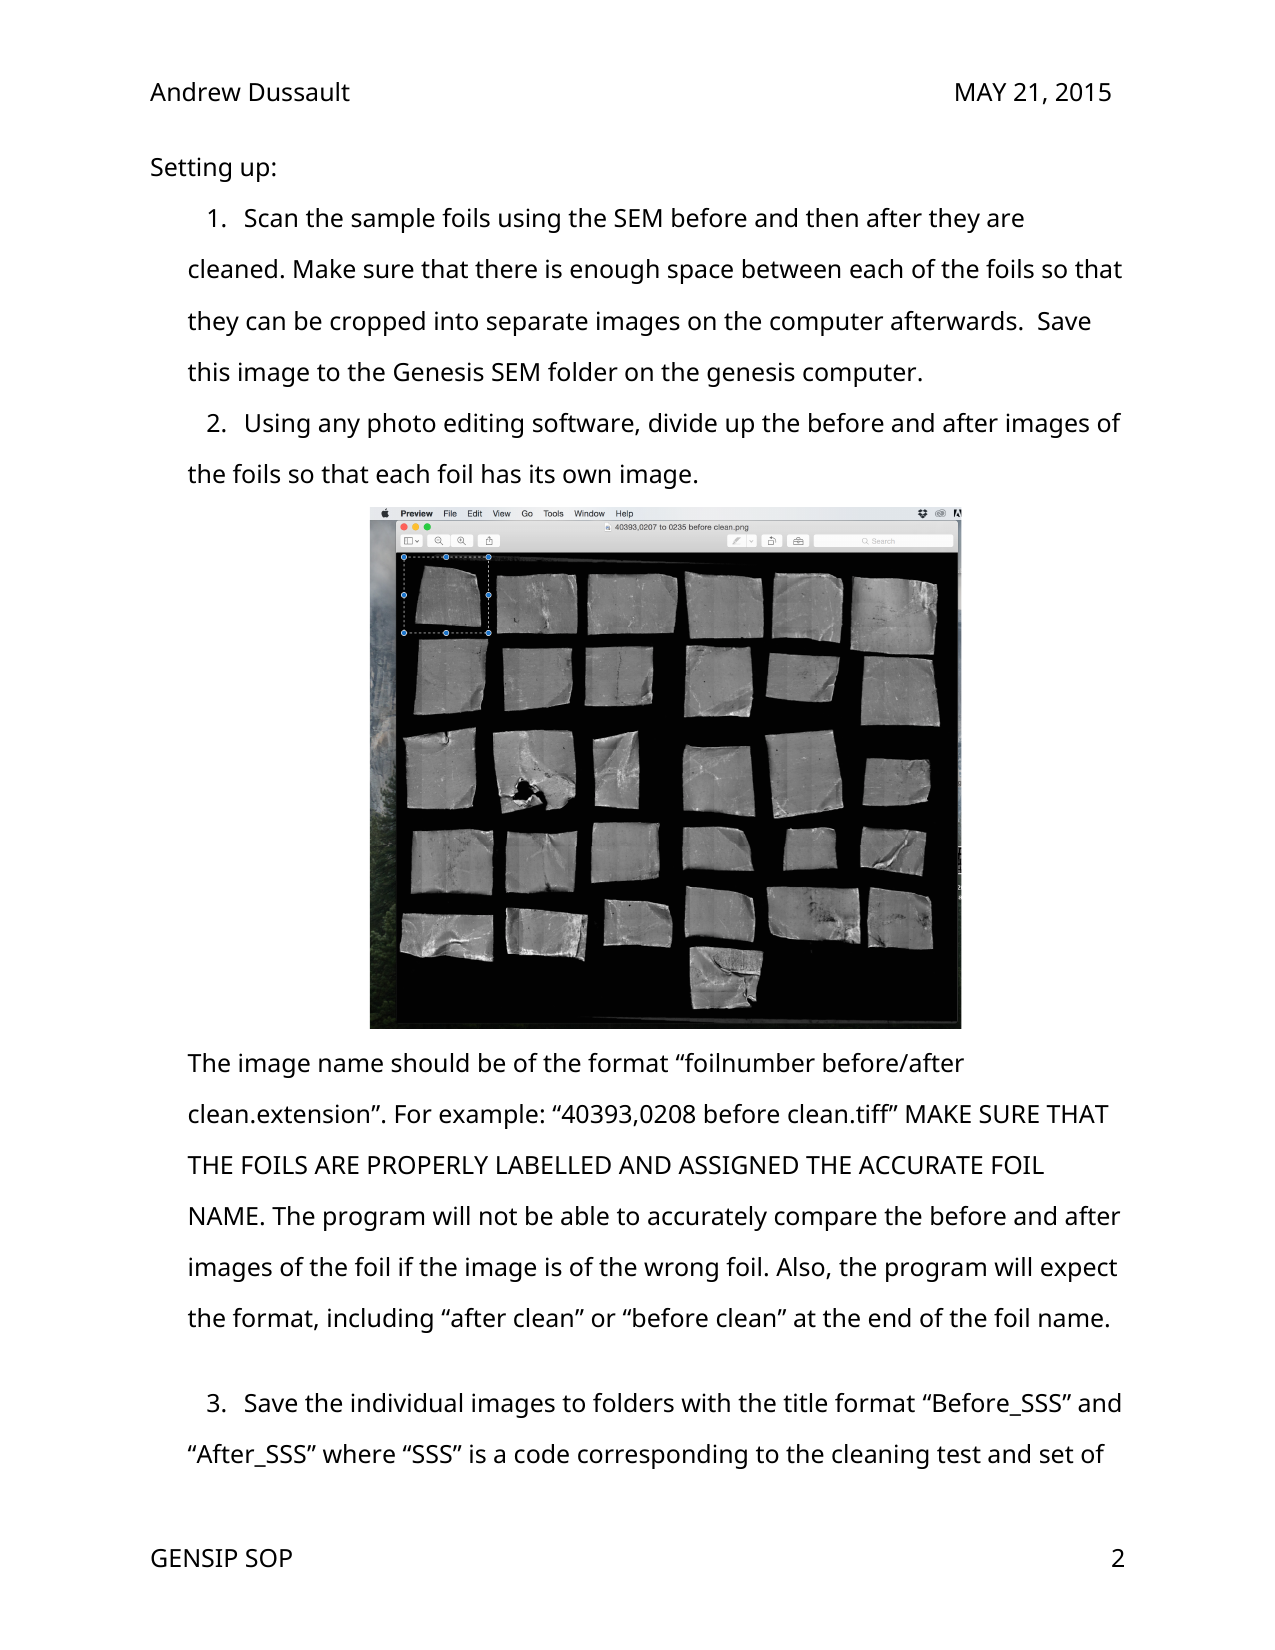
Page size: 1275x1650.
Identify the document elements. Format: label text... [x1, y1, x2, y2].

text Using any photo editing software, divide up the before and after images of the foils so that each foil has its own image. [187, 405, 1125, 490]
picture [369, 507, 962, 1029]
text The image name should be of the format “foilnumber before/after clean.extension”. For example: “40393,0208 before clean.tiff” MAKE SURE THAT THE FOILS ARE PROPERLY LABELLED AND ASSIGNED THE ACCURATE FOIL NAME. The program will not be able to accurately compare the before and after images of the foil if the image is of the wrong foil. Also, the program will expect the format, including “after clean” or “before clean” at the end of the foil name. [187, 1045, 1125, 1334]
text Setting up: [150, 150, 1125, 184]
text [187, 1386, 1125, 1471]
text Scan the sample foils using the SEM before and then after they are cleaned. Make sure that there is enough space between each of the foils so that they can be cropped into separate images on the computer afterwards. Save this image to the Genesis SEM folder on the genesis computer. [187, 201, 1125, 388]
